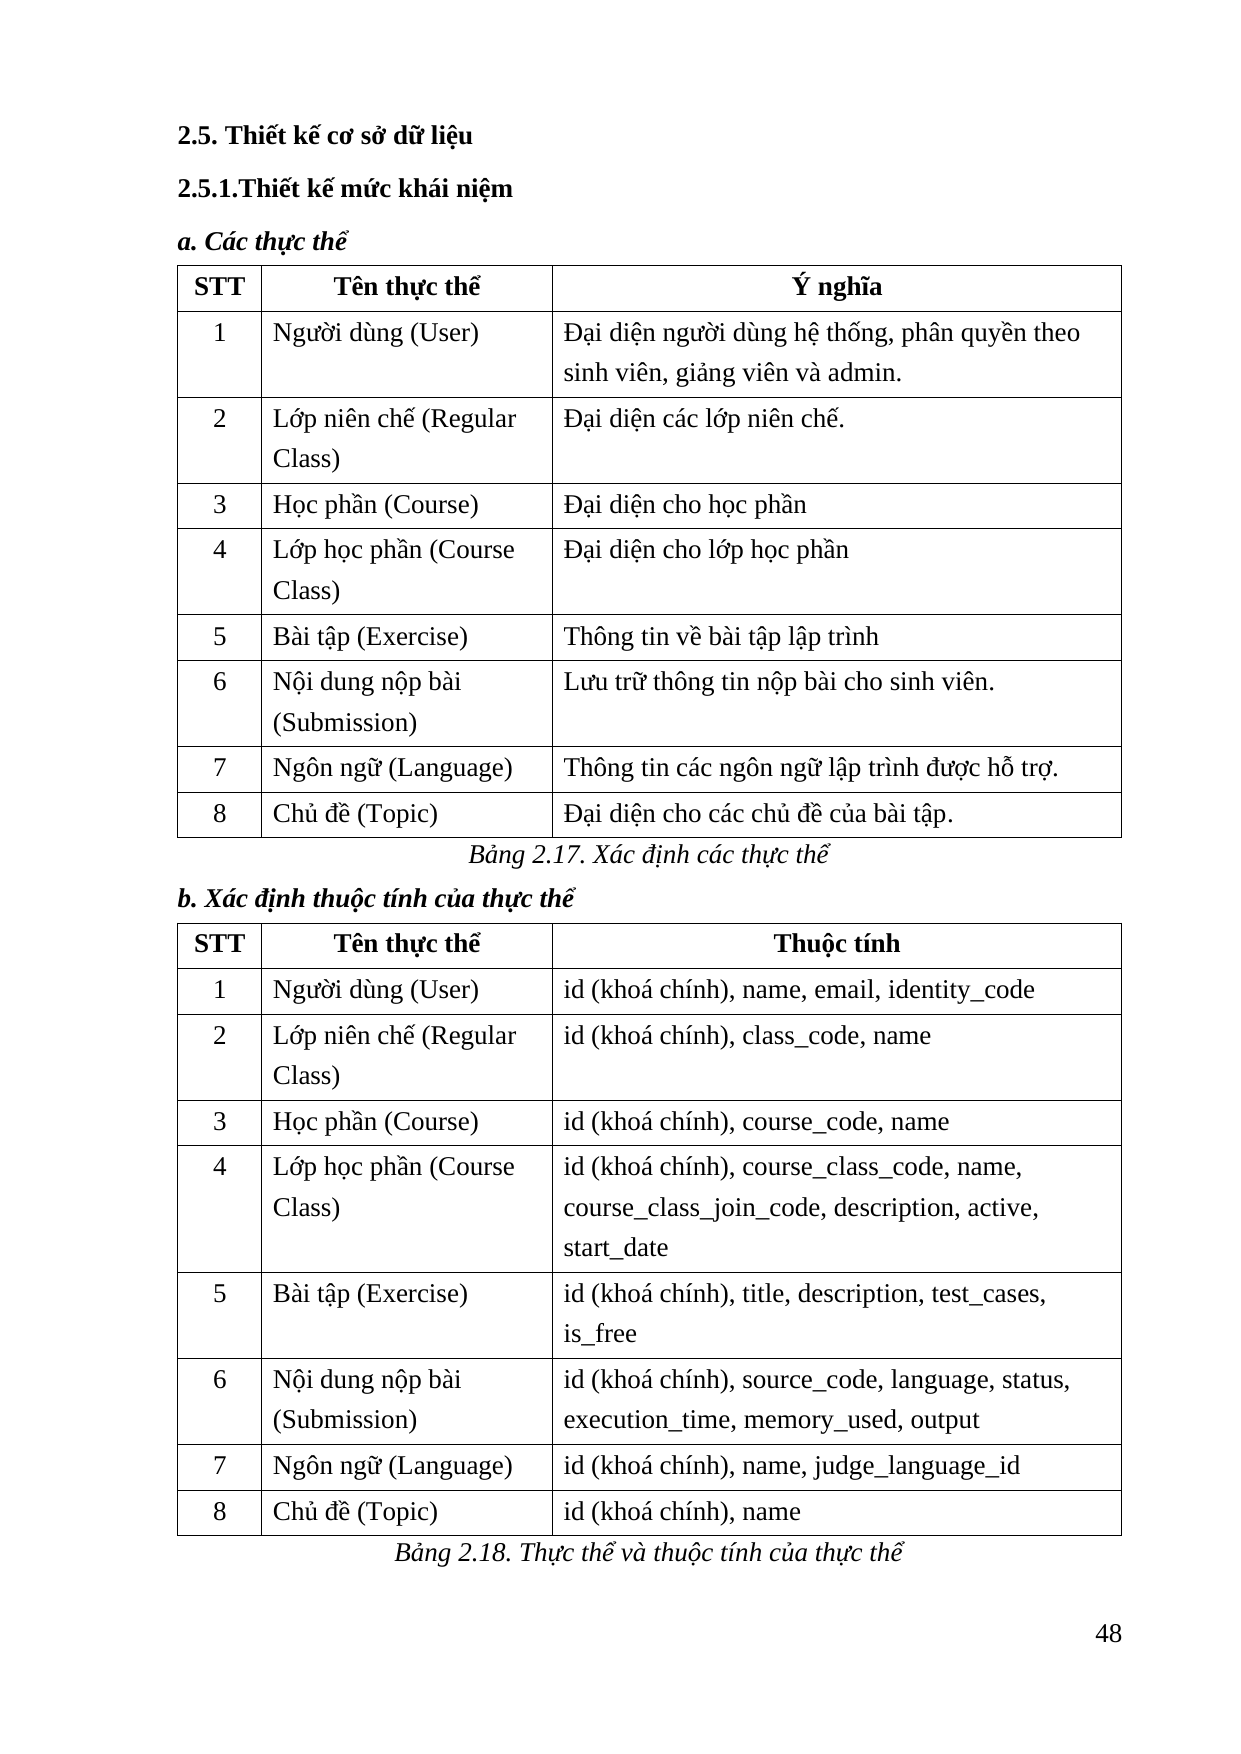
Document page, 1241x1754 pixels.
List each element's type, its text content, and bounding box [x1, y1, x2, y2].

table_header STT [178, 266, 261, 311]
table_cell Thông tin về bài tập lập trình [553, 615, 1121, 660]
table_header Thuộc tính [553, 924, 1121, 968]
table_cell Chủ đề (Topic) [262, 793, 552, 837]
table_cell 4 [178, 529, 261, 614]
table_cell id (khoá chính), title, description, test_cases, is_free [553, 1273, 1121, 1358]
table_cell 5 [178, 1273, 261, 1358]
table_cell Đại diện các lớp niên chế. [553, 398, 1121, 483]
table_cell Ngôn ngữ (Language) [262, 747, 552, 792]
table_cell Chủ đề (Topic) [262, 1491, 552, 1535]
table_cell id (khoá chính), name [553, 1491, 1121, 1535]
table_cell 4 [178, 1146, 261, 1272]
table_cell 1 [178, 969, 261, 1014]
table_cell id (khoá chính), source_code, language, status, execution_time, memory_used, output [553, 1359, 1121, 1444]
table_cell Lớp học phần (Course Class) [262, 1146, 552, 1272]
table_cell id (khoá chính), name, email, identity_code [553, 969, 1121, 1014]
table_cell Ngôn ngữ (Language) [262, 1445, 552, 1489]
table_header Tên thực thể [262, 924, 552, 968]
table_cell 6 [178, 1359, 261, 1444]
table_cell Lưu trữ thông tin nộp bài cho sinh viên. [553, 661, 1121, 746]
table_cell Nội dung nộp bài (Submission) [262, 661, 552, 746]
table_cell Học phần (Course) [262, 1101, 552, 1145]
table_cell Lớp niên chế (Regular Class) [262, 1015, 552, 1100]
table_cell 3 [178, 484, 261, 528]
table_header Tên thực thể [262, 266, 552, 311]
table_cell Học phần (Course) [262, 484, 552, 528]
table_cell 8 [178, 1491, 261, 1535]
subtitle a. Các thực thể [177, 224, 1122, 256]
table_cell Lớp niên chế (Regular Class) [262, 398, 552, 483]
table_cell Bài tập (Exercise) [262, 1273, 552, 1358]
table_header STT [178, 924, 261, 968]
table_header Ý nghĩa [553, 266, 1121, 311]
table_cell Đại diện cho các chủ đề của bài tập. [553, 793, 1121, 837]
table_cell Đại diện cho học phần [553, 484, 1121, 528]
subtitle b. Xác định thuộc tính của thực thể [177, 882, 1122, 913]
table_cell id (khoá chính), class_code, name [553, 1015, 1121, 1100]
table_cell Thông tin các ngôn ngữ lập trình được hỗ trợ. [553, 747, 1121, 792]
table_cell id (khoá chính), course_code, name [553, 1101, 1121, 1145]
table_cell Người dùng (User) [262, 312, 552, 397]
subtitle 2.5. Thiết kế cơ sở dữ liệu [177, 119, 1122, 150]
subtitle 2.5.1.Thiết kế mức khái niệm [177, 172, 1122, 203]
table_cell 7 [178, 747, 261, 792]
table_cell Đại diện người dùng hệ thống, phân quyền theo sinh viên, giảng viên và admin. [553, 312, 1121, 397]
table_cell Người dùng (User) [262, 969, 552, 1014]
table_cell 7 [178, 1445, 261, 1489]
table_cell Đại diện cho lớp học phần [553, 529, 1121, 614]
table_cell id (khoá chính), course_class_code, name, course_class_join_code, description, active, start_date [553, 1146, 1121, 1272]
table_cell 6 [178, 661, 261, 746]
table_cell Bài tập (Exercise) [262, 615, 552, 660]
table_cell 2 [178, 1015, 261, 1100]
table_cell id (khoá chính), name, judge_language_id [553, 1445, 1121, 1489]
table_cell 8 [178, 793, 261, 837]
table_cell 5 [178, 615, 261, 660]
table_cell 3 [178, 1101, 261, 1145]
table_cell Nội dung nộp bài (Submission) [262, 1359, 552, 1444]
table_cell 1 [178, 312, 261, 397]
table_cell Lớp học phần (Course Class) [262, 529, 552, 614]
table_cell 2 [178, 398, 261, 483]
